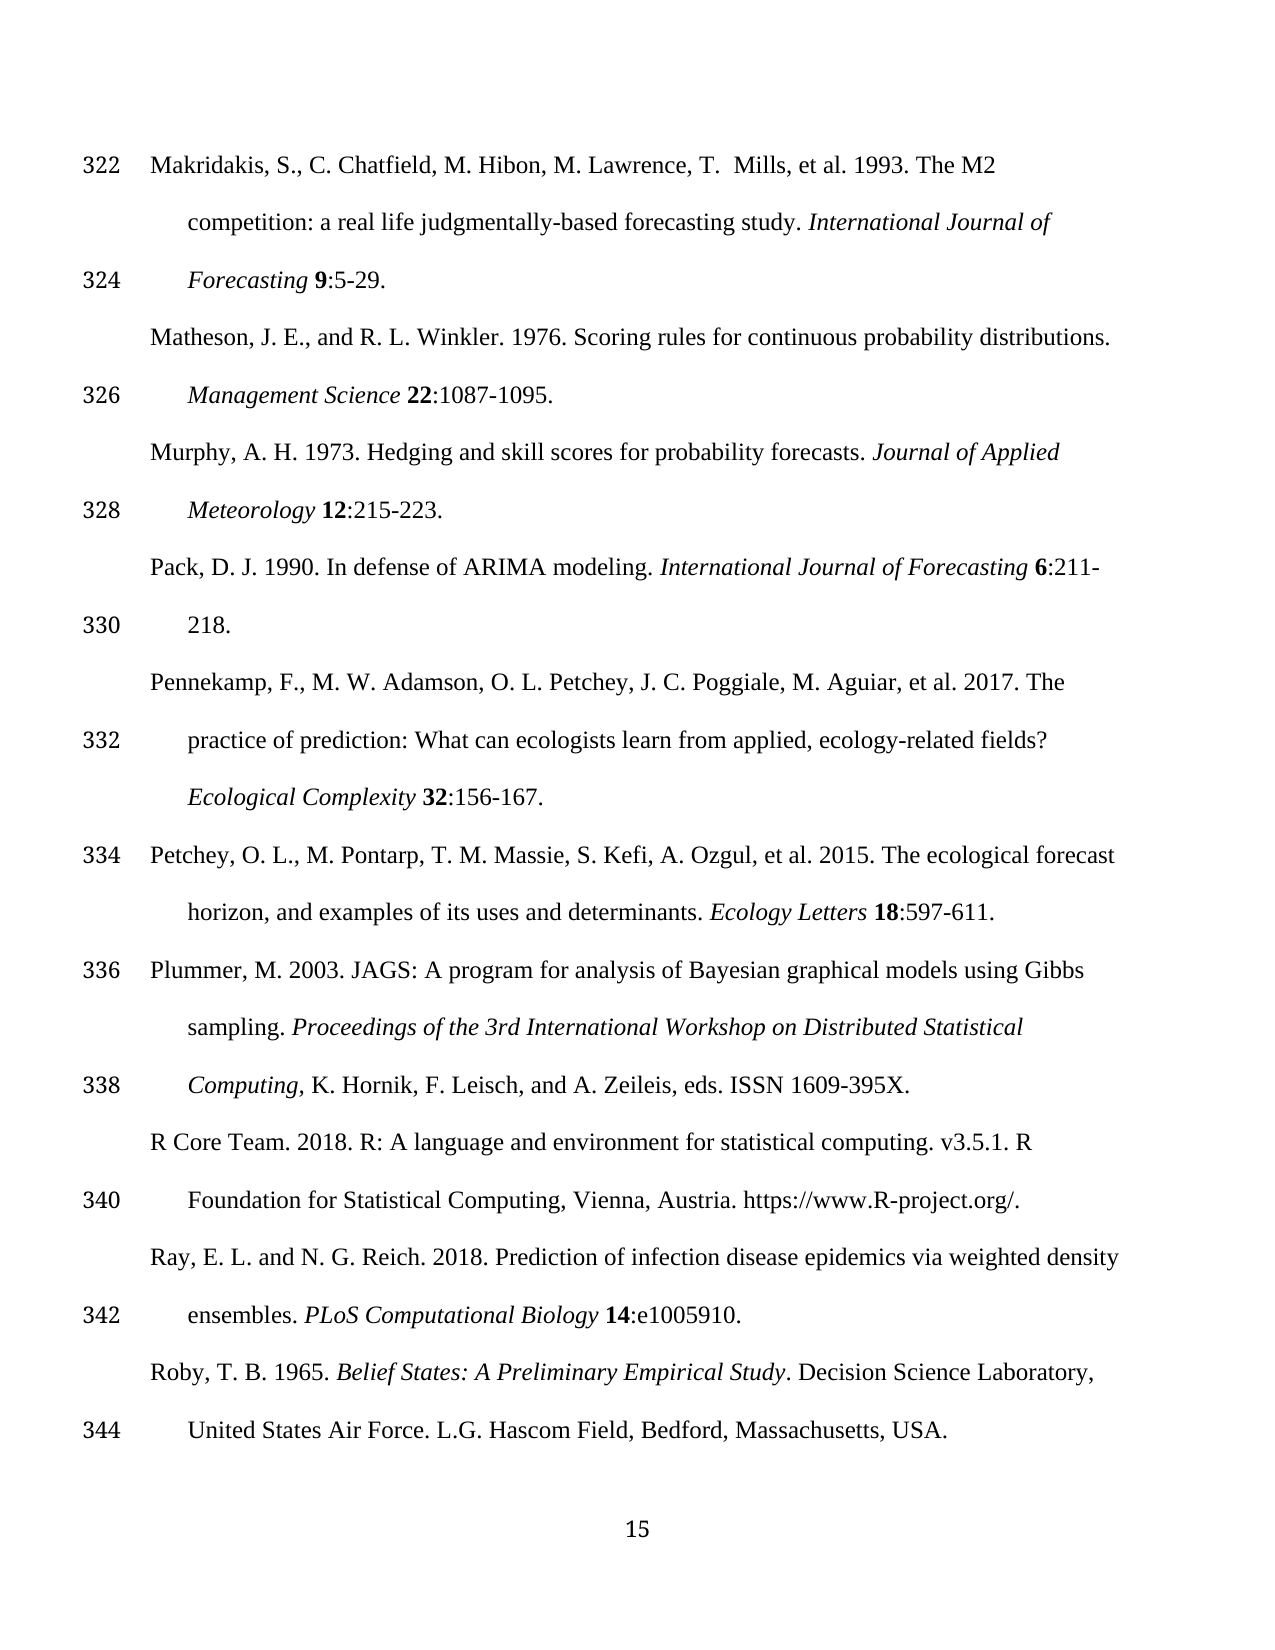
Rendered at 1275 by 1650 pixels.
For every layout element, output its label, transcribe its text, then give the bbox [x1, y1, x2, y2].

text Petchey, O. L., M. Pontarp, T. M. Massie, S. Kefi, A. Ozgul, et al. 2015. The ecological forecast horizon, and examples of its uses and determinants. Ecology Letters 18:597-611. [150, 840, 1125, 926]
text R Core Team. 2018. R: A language and environment for statistical computing. v3.5.1. R Foundation for Statistical Computing, Vienna, Austria. https://www.R-project.org/. [150, 1127, 1125, 1214]
text Ray, E. L. and N. G. Reich. 2018. Prediction of infection disease epidemics via weighted density ensembles. PLoS Computational Biology 14:e1005910. [150, 1242, 1125, 1329]
text Murphy, A. H. 1973. Hedging and skill scores for probability forecasts. Journal of Applied Meteorology 12:215-223. [150, 437, 1125, 524]
text Matheson, J. E., and R. L. Winkler. 1976. Scoring rules for continuous probability distributions. Management Science 22:1087-1095. [150, 322, 1125, 409]
text Makridakis, S., C. Chatfield, M. Hibon, M. Lawrence, T. Mills, et al. 1993. The M2 competition: a real life judgmentally-based forecasting study. International Journal of Forecasting 9:5-29. [150, 150, 1125, 294]
text Plummer, M. 2003. JAGS: A program for analysis of Bayesian graphical models using Gibbs sampling. Proceedings of the 3rd International Workshop on Distributed Statistical Computing, K. Hornik, F. Leisch, and A. Zeileis, eds. ISSN 1609-395X. [150, 955, 1125, 1099]
text Pennekamp, F., M. W. Adamson, O. L. Petchey, J. C. Poggiale, M. Aguiar, et al. 2017. The practice of prediction: What can ecologists learn from applied, ecology-related fields? Ecological Complexity 32:156-167. [150, 667, 1125, 811]
text Roby, T. B. 1965. Belief States: A Preliminary Empirical Study. Decision Science Laboratory, United States Air Force. L.G. Hascom Field, Bedford, Massachusetts, USA. [150, 1357, 1125, 1444]
text Pack, D. J. 1990. In defense of ARIMA modeling. International Journal of Forecasting 6:211-218. [150, 552, 1125, 639]
